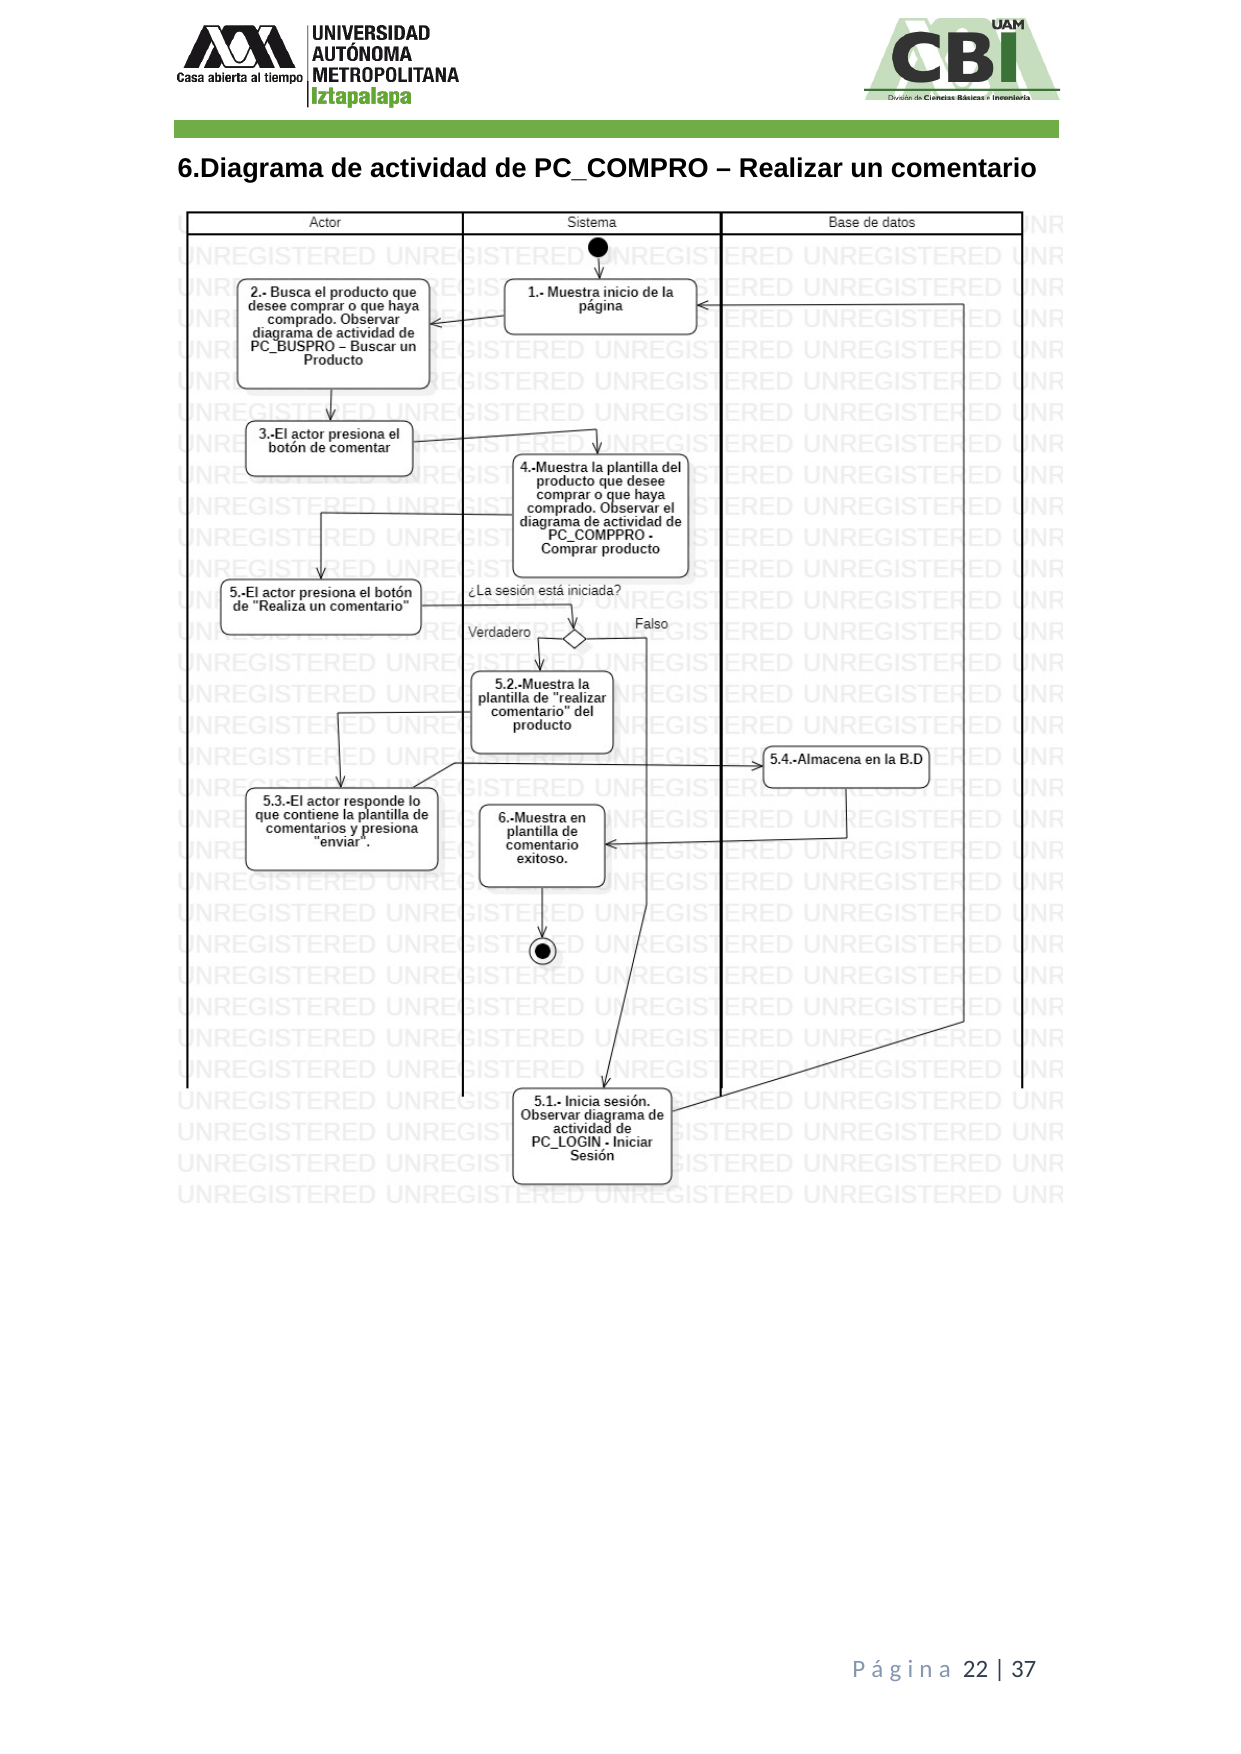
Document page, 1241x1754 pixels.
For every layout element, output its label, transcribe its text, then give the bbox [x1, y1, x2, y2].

picture [863, 18, 1060, 100]
picture [177, 25, 459, 109]
subtitle 6.Diagrama de actividad de PC_COMPRO – Realizar un comentario [177, 152, 1063, 183]
picture [177, 202, 1063, 1226]
